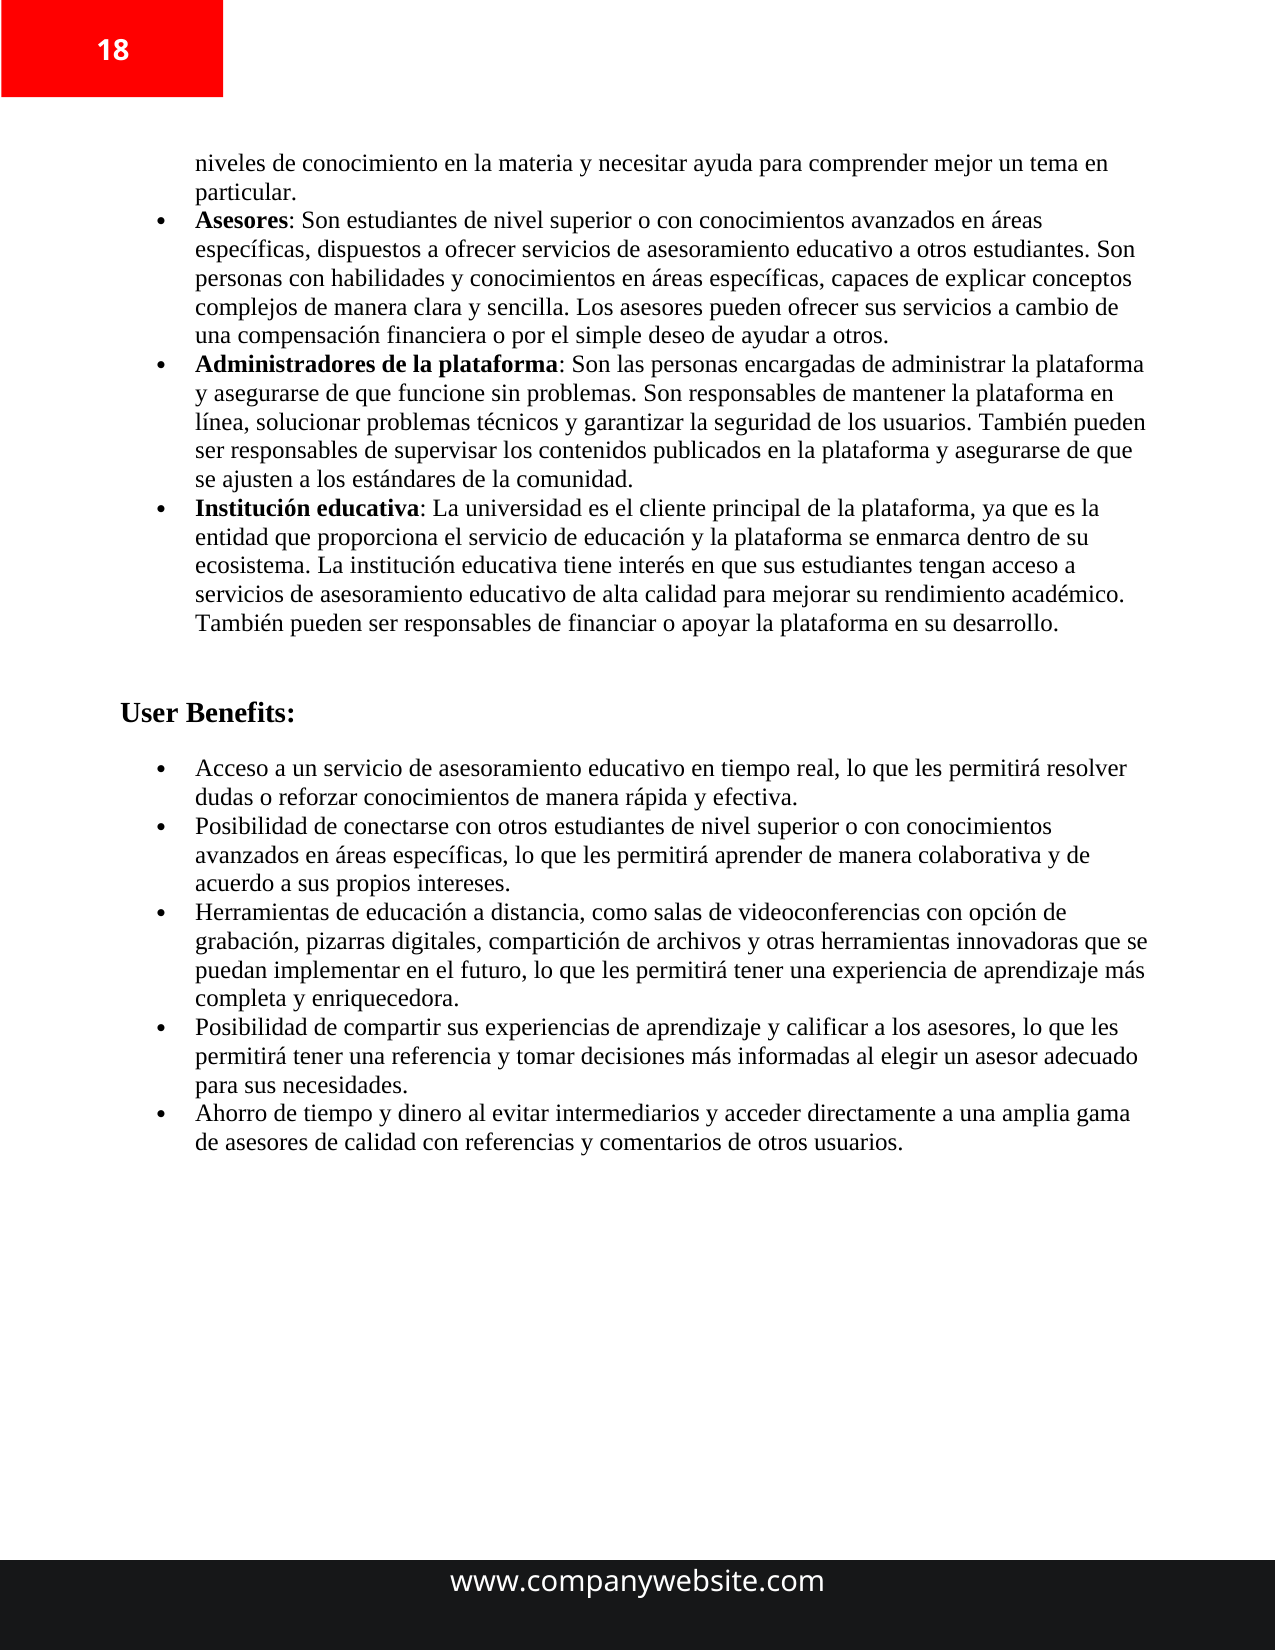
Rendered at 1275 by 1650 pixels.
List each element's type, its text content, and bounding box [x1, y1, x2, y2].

text User Benefits: [120, 695, 1155, 728]
list Posibilidad de conectarse con otros estudiantes de nivel superior o con conocimientos avanzados en áreas específicas, lo que les permitirá aprender de manera colaborativa y de acuerdo a sus propios intereses. [157, 811, 1155, 897]
list Asesores: Son estudiantes de nivel superior o con conocimientos avanzados en áreas específicas, dispuestos a ofrecer servicios de asesoramiento educativo a otros estudiantes. Son personas con habilidades y conocimientos en áreas específicas, capaces de explicar conceptos complejos de manera clara y sencilla. Los asesores pueden ofrecer sus servicios a cambio de una compensación financiera o por el simple deseo de ayudar a otros. [157, 206, 1155, 349]
list Institución educativa: La universidad es el cliente principal de la plataforma, ya que es la entidad que proporciona el servicio de educación y la plataforma se enmarca dentro de su ecosistema. La institución educativa tiene interés en que sus estudiantes tengan acceso a servicios de asesoramiento educativo de alta calidad para mejorar su rendimiento académico. También pueden ser responsables de financiar o apoyar la plataforma en su desarrollo. [157, 493, 1155, 637]
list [157, 148, 1155, 206]
list Administradores de la plataforma: Son las personas encargadas de administrar la plataforma y asegurarse de que funcione sin problemas. Son responsables de mantener la plataforma en línea, solucionar problemas técnicos y garantizar la seguridad de los usuarios. También pueden ser responsables de supervisar los contenidos publicados en la plataforma y asegurarse de que se ajusten a los estándares de la comunidad. [157, 349, 1155, 493]
list Posibilidad de compartir sus experiencias de aprendizaje y calificar a los asesores, lo que les permitirá tener una referencia y tomar decisiones más informadas al elegir un asesor adecuado para sus necesidades. [157, 1012, 1155, 1098]
list Herramientas de educación a distancia, como salas de videoconferencias con opción de grabación, pizarras digitales, compartición de archivos y otras herramientas innovadoras que se puedan implementar en el futuro, lo que les permitirá tener una experiencia de aprendizaje más completa y enriquecedora. [157, 897, 1155, 1012]
list Acceso a un servicio de asesoramiento educativo en tiempo real, lo que les permitirá resolver dudas o reforzar conocimientos de manera rápida y efectiva. [157, 753, 1155, 811]
list Ahorro de tiempo y dinero al evitar intermediarios y acceder directamente a una amplia gama de asesores de calidad con referencias y comentarios de otros usuarios. [157, 1098, 1155, 1156]
